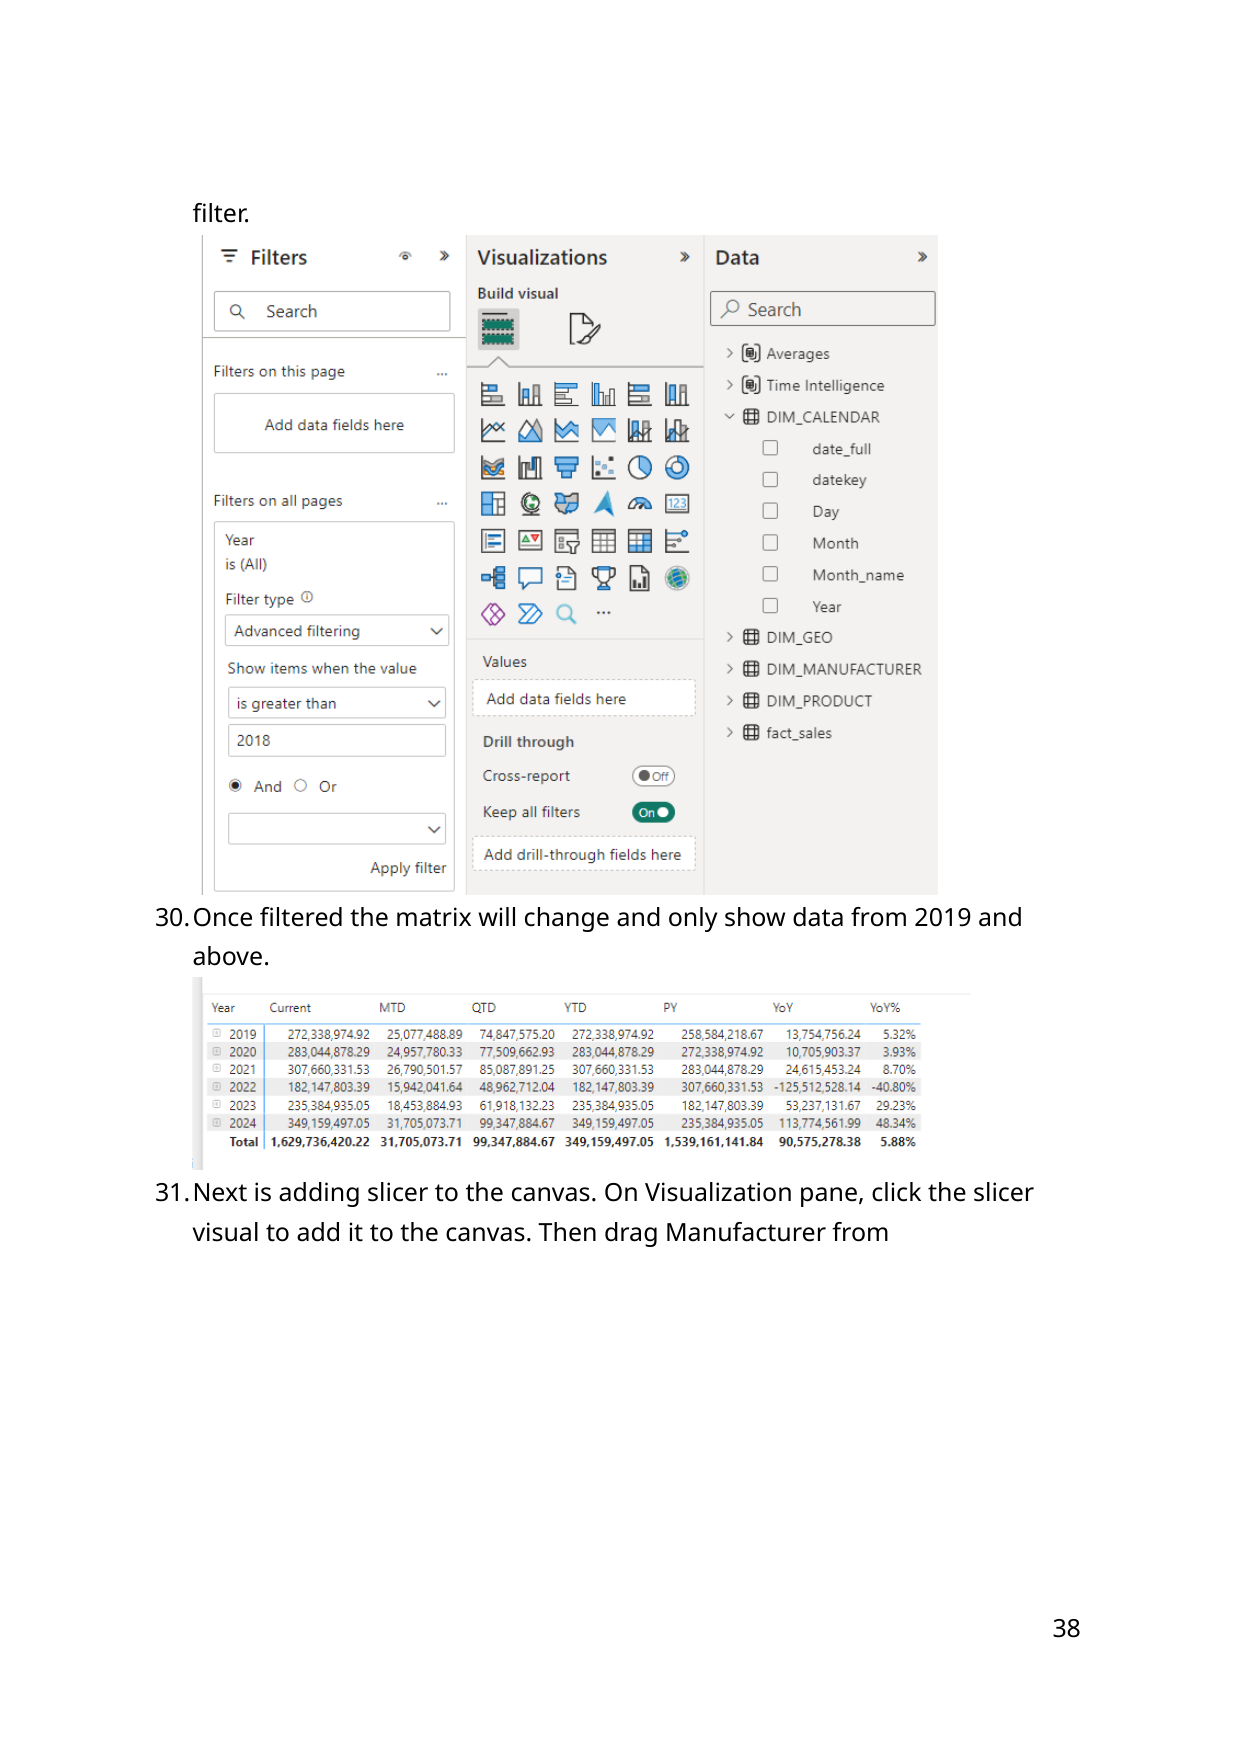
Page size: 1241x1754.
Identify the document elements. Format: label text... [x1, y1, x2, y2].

picture [192, 977, 971, 1170]
picture [192, 235, 938, 895]
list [155, 196, 1051, 894]
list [155, 1175, 1051, 1248]
